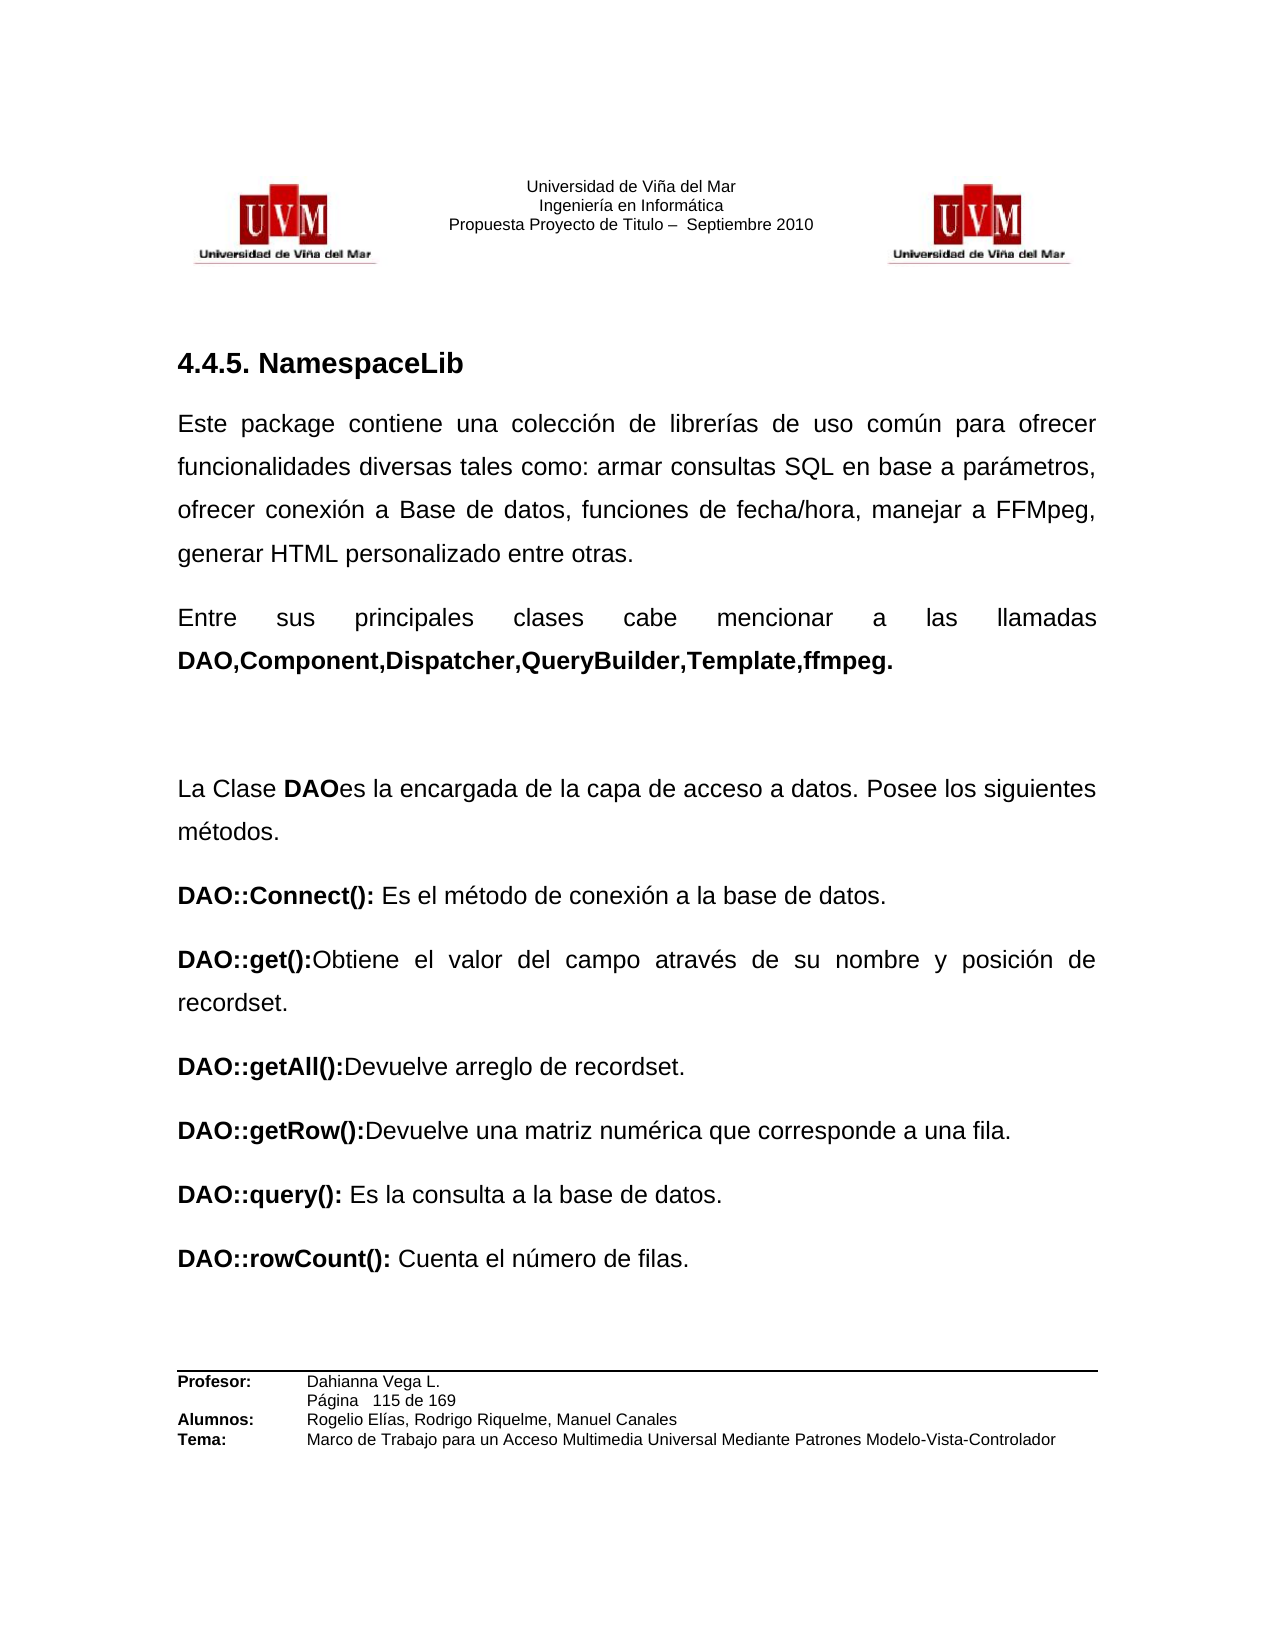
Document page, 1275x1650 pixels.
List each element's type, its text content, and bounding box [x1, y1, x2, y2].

text DAO::getRow():Devuelve una matriz numérica que corresponde a una fila. [177, 1116, 1098, 1144]
text Este package contiene una colección de librerías de uso común para ofrecer funcionalidades diversas tales como: armar consultas SQL en base a parámetros, ofrecer conexión a Base de datos, funciones de fecha/hora, manejar a FFMpeg, generar HTML personalizado entre otras. [177, 409, 1098, 567]
picture [871, 176, 1084, 267]
text Entre sus principales clases cabe mencionar a las llamadas DAO,Component,Dispatcher,QueryBuilder,Template,ffmpeg. [177, 602, 1098, 674]
subtitle 4.4.5. NamespaceLib [177, 346, 1098, 380]
text DAO::getAll():Devuelve arreglo de recordset. [177, 1052, 1098, 1080]
text DAO::query(): Es la consulta a la base de datos. [177, 1179, 1098, 1208]
text DAO::Connect(): Es el método de conexión a la base de datos. [177, 881, 1098, 909]
picture [177, 176, 390, 267]
text DAO::rowCount(): Cuenta el número de filas. [177, 1243, 1098, 1272]
text La Clase DAOes la encargada de la capa de acceso a datos. Posee los siguientes métodos. [177, 773, 1098, 845]
text DAO::get():Obtiene el valor del campo através de su nombre y posición de recordset. [177, 944, 1098, 1016]
